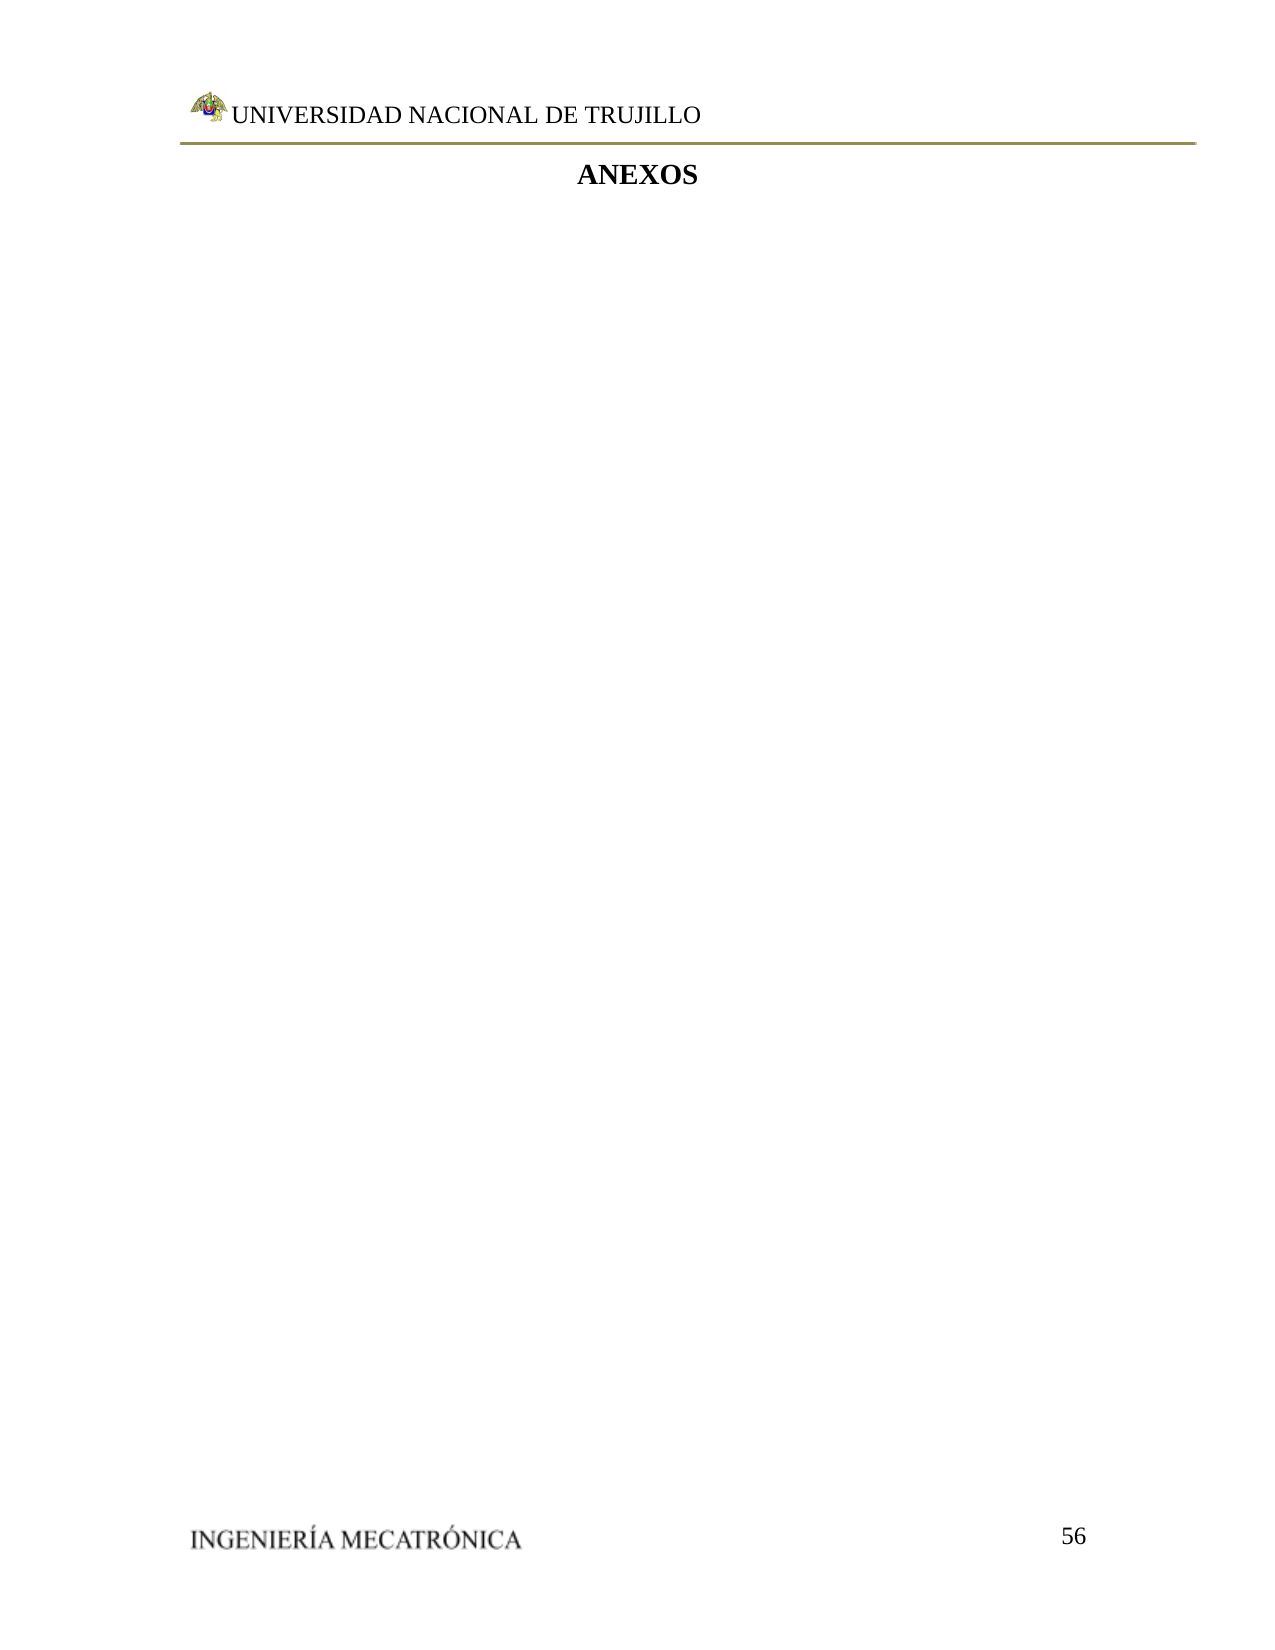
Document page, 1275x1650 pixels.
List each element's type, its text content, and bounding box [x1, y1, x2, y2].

subtitle ANEXOS [291, 157, 984, 190]
picture [190, 91, 228, 123]
picture [176, 1509, 569, 1570]
